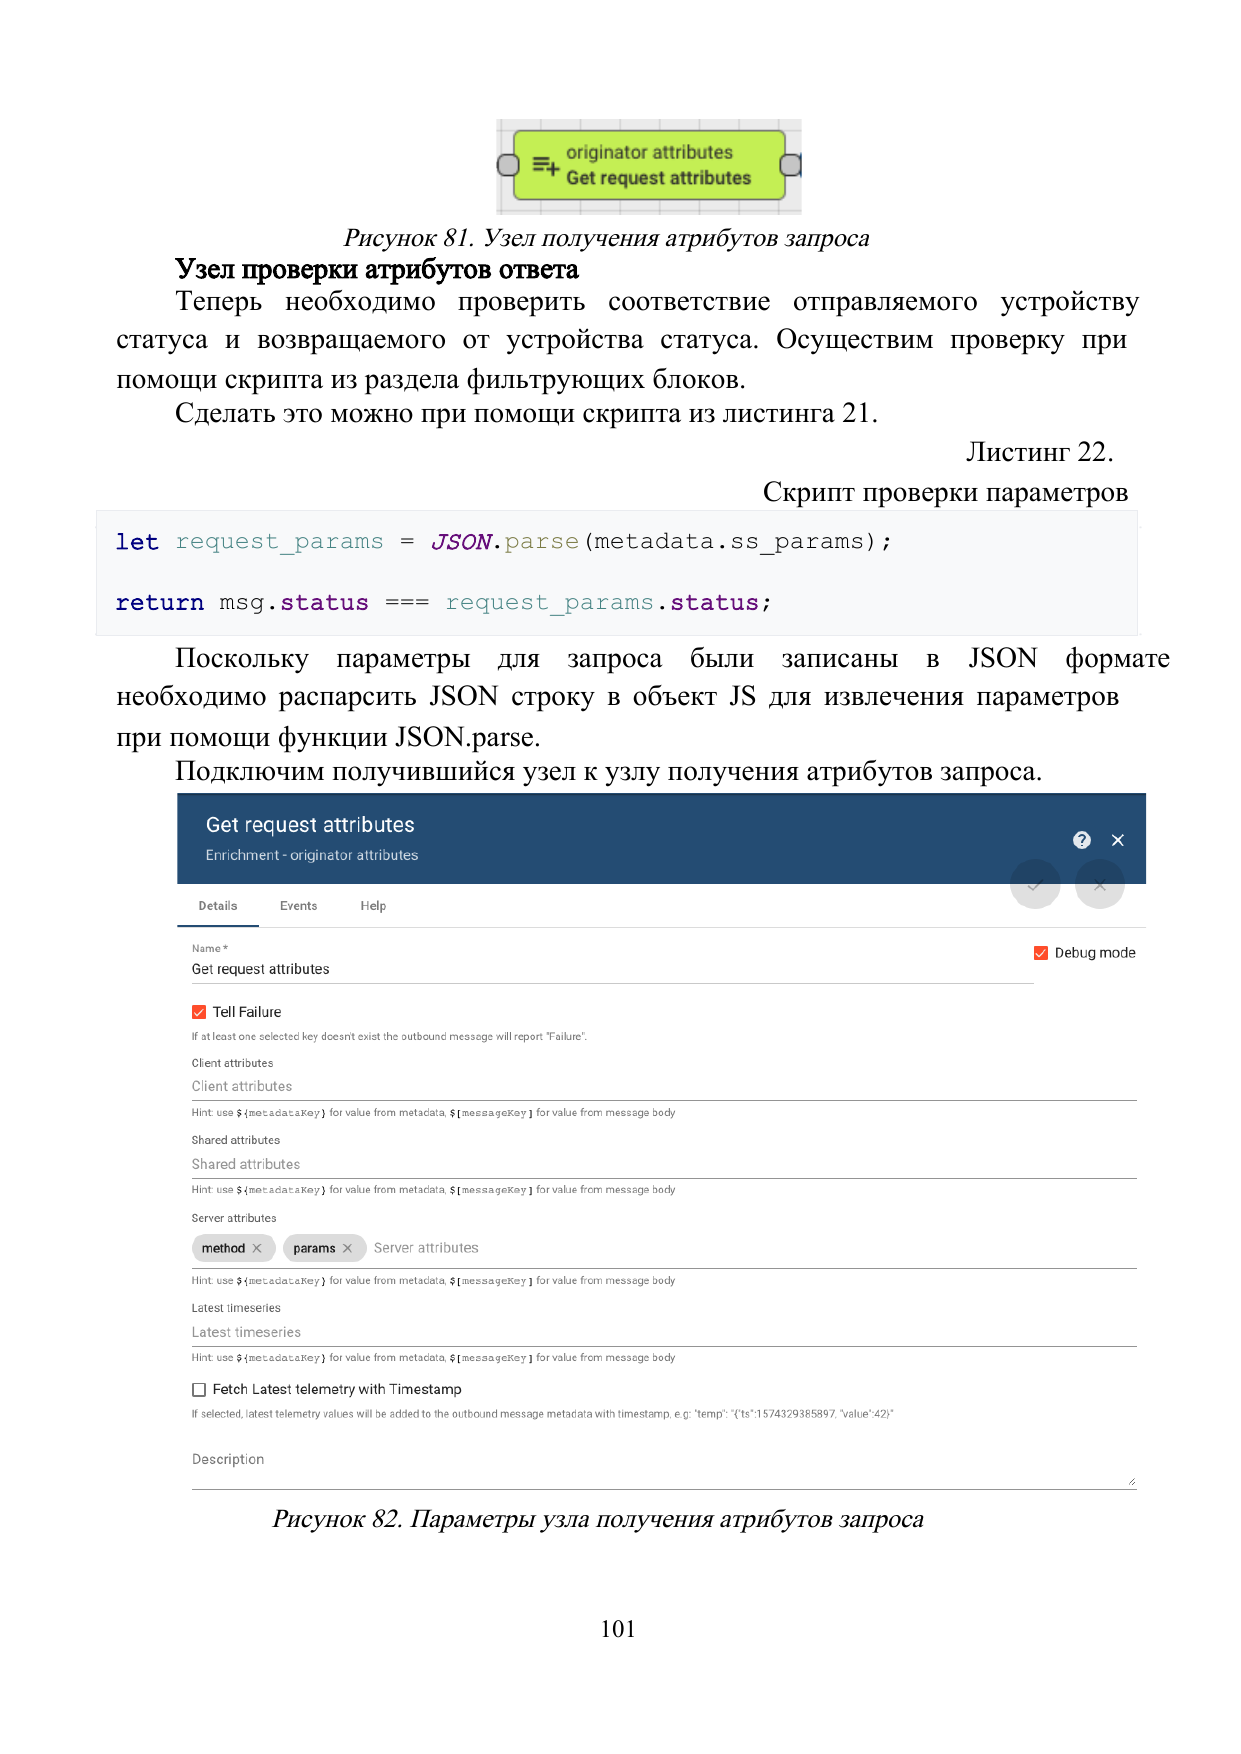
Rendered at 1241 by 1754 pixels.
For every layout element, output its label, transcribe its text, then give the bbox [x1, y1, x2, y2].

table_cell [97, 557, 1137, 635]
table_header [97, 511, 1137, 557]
text 101 [599, 1615, 1188, 1642]
text статуса и возвращаемого от устройства статуса. Осуществим проверку при помощи скрипта из раздела фильтрующих блоков. [116, 317, 1137, 397]
picture [496, 119, 802, 215]
text необходимо распарсить JSON строку в объект JS для извлечения параметров при помощи функции JSON.parse. [116, 674, 1137, 754]
text Подключим получившийся узел к узлу получения атрибутов запроса. [175, 754, 1188, 786]
text Теперь необходимо проверить соответствие отправляемого устройству [175, 284, 1188, 317]
text Рисунок 81. Узел получения атрибутов запроса [342, 222, 1188, 252]
text Сделать это можно при помощи скрипта из листинга 21. [175, 397, 1188, 429]
text Рисунок 82. Параметры узла получения атрибутов запроса [271, 1503, 1188, 1533]
picture [177, 793, 1147, 1496]
text Листинг 22. Скрипт проверки параметров [108, 429, 1128, 510]
text Поскольку параметры для запроса были записаны в JSON формате [175, 641, 1188, 674]
text Узел проверки атрибутов ответа [175, 252, 1188, 284]
